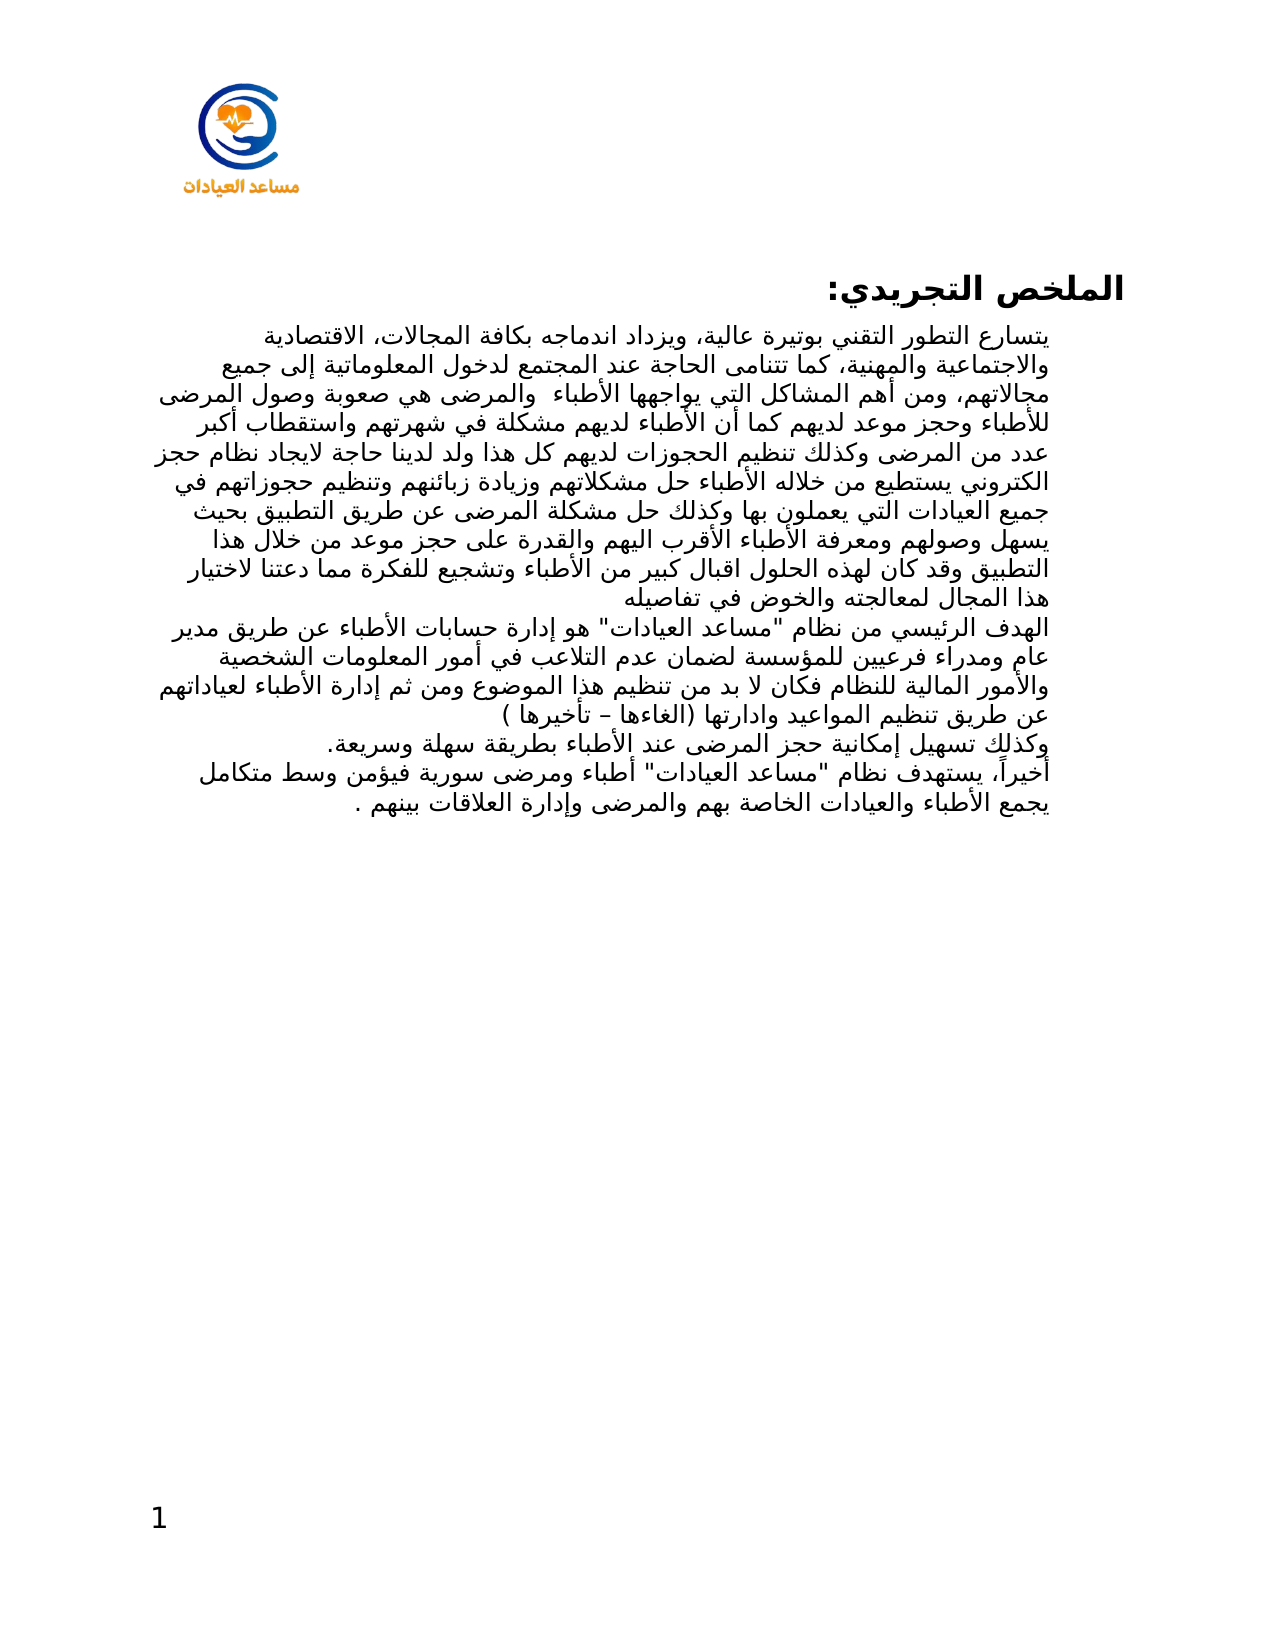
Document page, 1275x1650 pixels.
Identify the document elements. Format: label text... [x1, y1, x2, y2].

title الملخص التجريدي: [150, 270, 1125, 308]
text يتسارع التطور التقني بوتيرة عالية، ويزداد اندماجه بكافة المجالات، الاقتصادية والاجتماعية والمهنية، كما تتنامى الحاجة عند المجتمع لدخول المعلوماتية إلى جميع مجالاتهم، ومن أهم المشاكل التي يواجهها الأطباء والمرضى هي صعوبة وصول المرضى للأطباء وحجز موعد لديهم كما أن الأطباء لديهم مشكلة في شهرتهم واستقطاب أكبر عدد من المرضى وكذلك تنظيم الحجوزات لديهم كل هذا ولد لدينا حاجة لايجاد نظام حجز الكتروني يستطيع من خلاله الأطباء حل مشكلاتهم وزيادة زبائنهم وتنظيم حجوزاتهم في جميع العيادات التي يعملون بها وكذلك حل مشكلة المرضى عن طريق التطبيق بحيث يسهل وصولهم ومعرفة الأطباء الأقرب اليهم والقدرة على حجز موعد من خلال هذا التطبيق وقد كان لهذه الحلول اقبال كبير من الأطباء وتشجيع للفكرة مما دعتنا لاختيار هذا المجال لمعالجته والخوض في تفاصيله [150, 321, 1050, 613]
text أخيراً، يستهدف نظام "مساعد العيادات" أطباء ومرضى سورية فيؤمن وسط متكامل يجمع الأطباء والعيادات الخاصة بهم والمرضى وإدارة العلاقات بينهم . [150, 758, 1050, 817]
picture [149, 75, 345, 216]
text الهدف الرئيسي من نظام "مساعد العيادات" هو إدارة حسابات الأطباء عن طريق مدير عام ومدراء فرعيين للمؤسسة لضمان عدم التلاعب في أمور المعلومات الشخصية والأمور المالية للنظام فكان لا بد من تنظيم هذا الموضوع ومن ثم إدارة الأطباء لعياداتهم عن طريق تنظيم المواعيد وادارتها (الغاءها – تأخيرها ) [150, 613, 1050, 729]
text وكذلك تسهيل إمكانية حجز المرضى عند الأطباء بطريقة سهلة وسريعة. [150, 729, 1050, 758]
